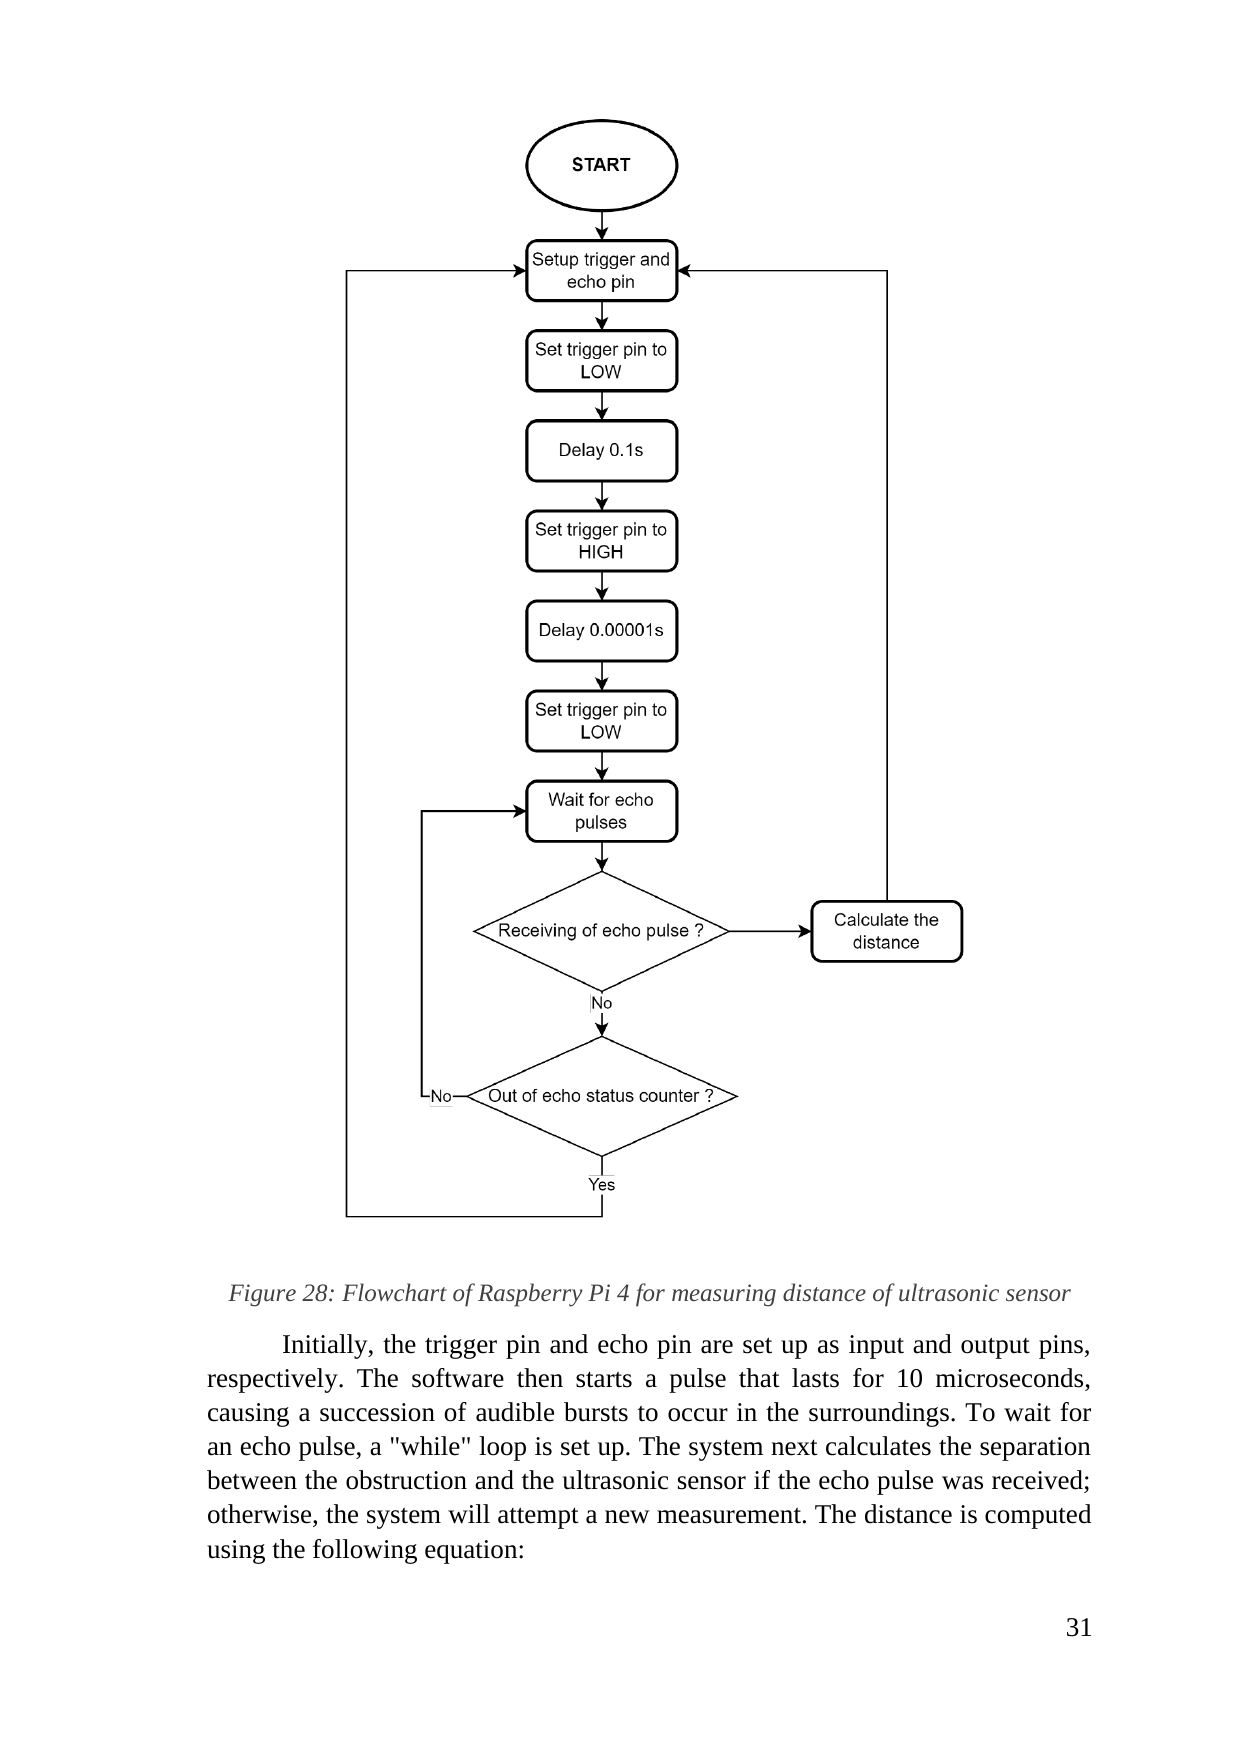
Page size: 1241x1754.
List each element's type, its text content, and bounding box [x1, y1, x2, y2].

text Initially, the trigger pin and echo pin are set up as input and output pins, respectively. The software then starts a pulse that lasts for 10 microseconds, causing a succession of audible bursts to occur in the surroundings. To wait for an echo pulse, a "while" loop is set up. The system next calculates the separation between the obstruction and the ultrasonic sensor if the echo pulse was received; otherwise, the system will attempt a new measurement. The distance is computed using the following equation: [207, 1328, 1092, 1564]
picture [335, 118, 964, 1229]
